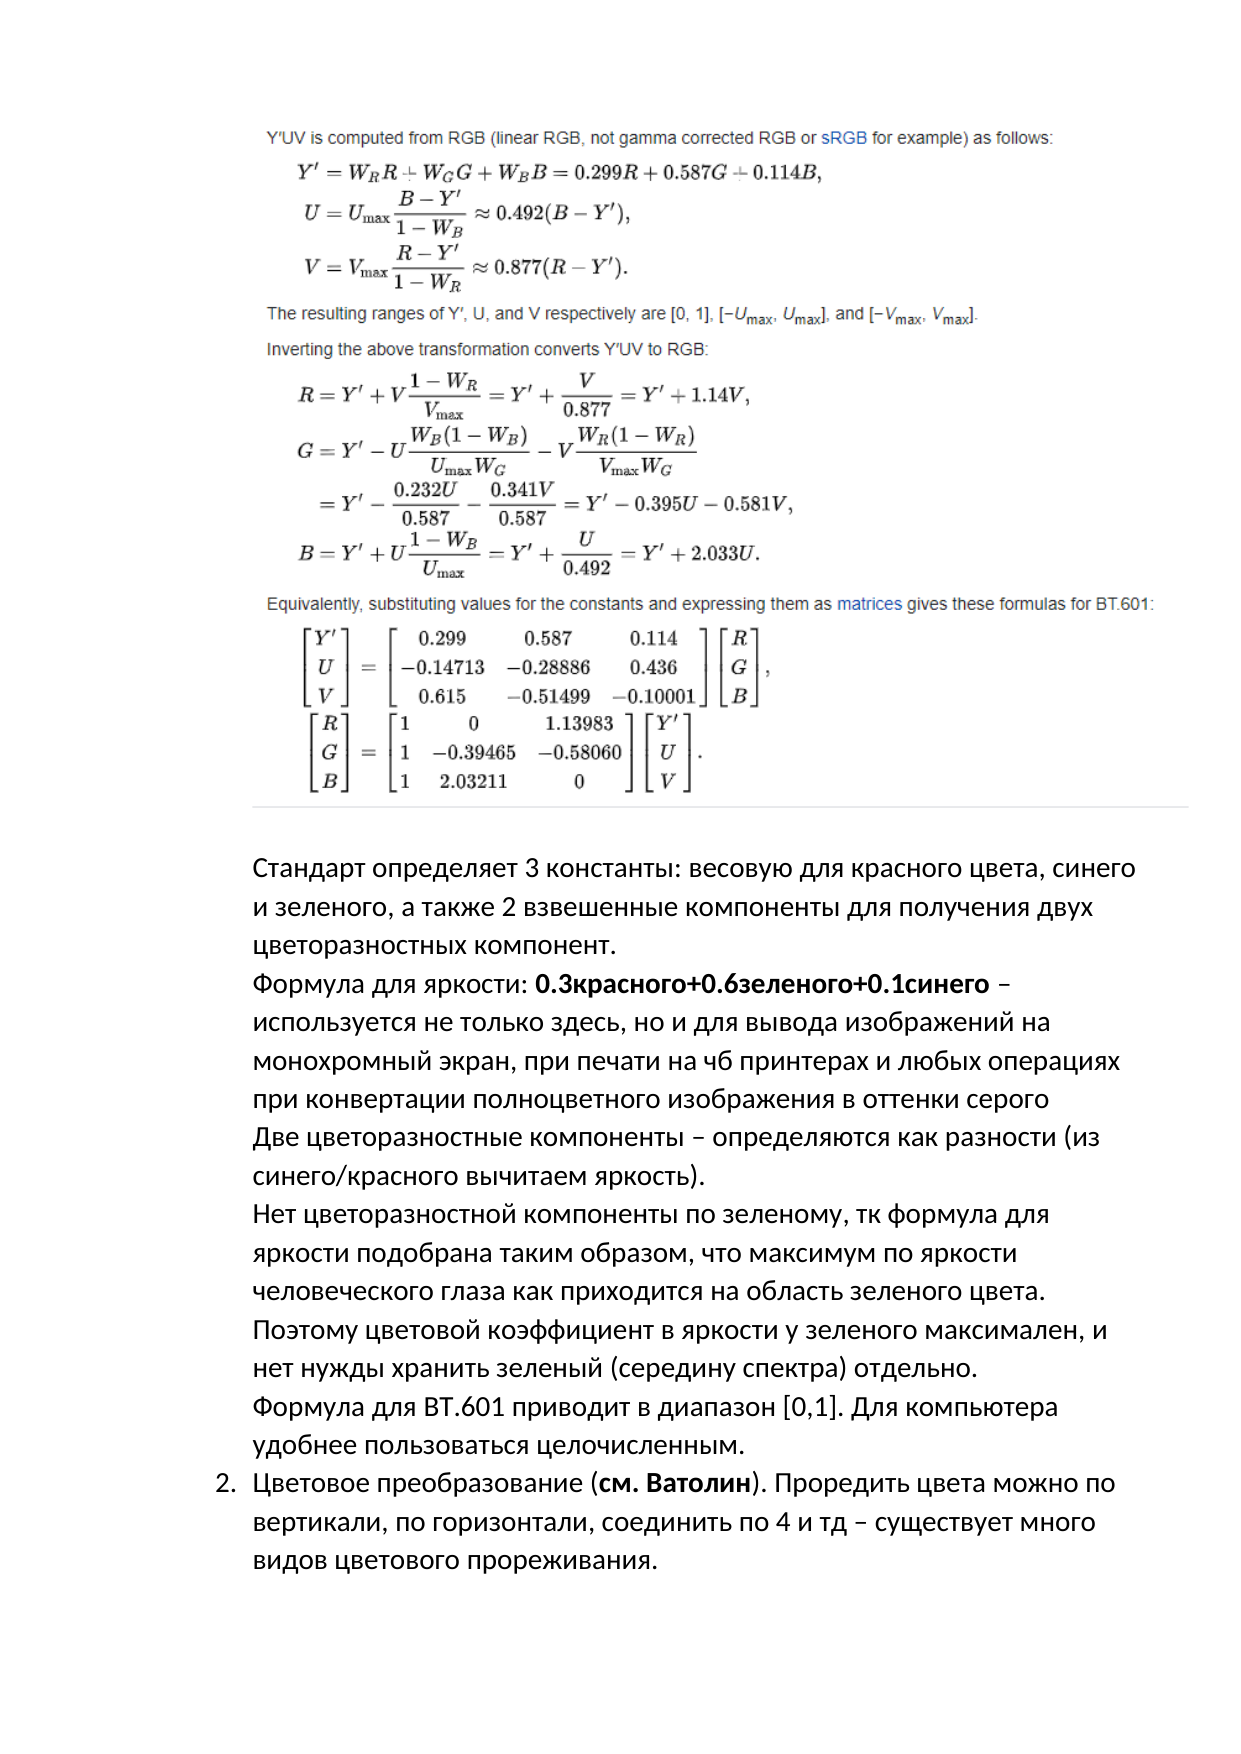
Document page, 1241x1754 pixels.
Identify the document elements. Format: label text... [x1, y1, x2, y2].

list Две цветоразностные компоненты – определяются как разности (из синего/красного вычитаем яркость). [252, 1118, 1152, 1193]
list Цветовое преобразование (см. Ватолин). Проредить цвета можно по вертикали, по горизонтали, соединить по 4 и тд – существует много видов цветового прореживания. [215, 1464, 1152, 1577]
list Стандарт определяет 3 константы: весовую для красного цвета, синего и зеленого, а также 2 взвешенные компоненты для получения двух цветоразностных компонент. [252, 849, 1152, 962]
list Формула для яркости: 0.3красного+0.6зеленого+0.1синего – используется не только здесь, но и для вывода изображений на монохромный экран, при печати на чб принтерах и любых операциях при конвертации полноцветного изображения в оттенки серого [252, 965, 1152, 1116]
list Формула для BT.601 приводит в диапазон [0,1]. Для компьютера удобнее пользоваться целочисленным. [252, 1388, 1152, 1462]
list Нет цветоразностной компоненты по зеленому, тк формула для яркости подобрана таким образом, что максимум по яркости человеческого глаза как приходится на область зеленого цвета. Поэтому цветовой коэффициент в яркости у зеленого максимален, и нет нужды хранить зеленый (середину спектра) отдельно. [252, 1195, 1152, 1385]
picture [252, 118, 1189, 809]
